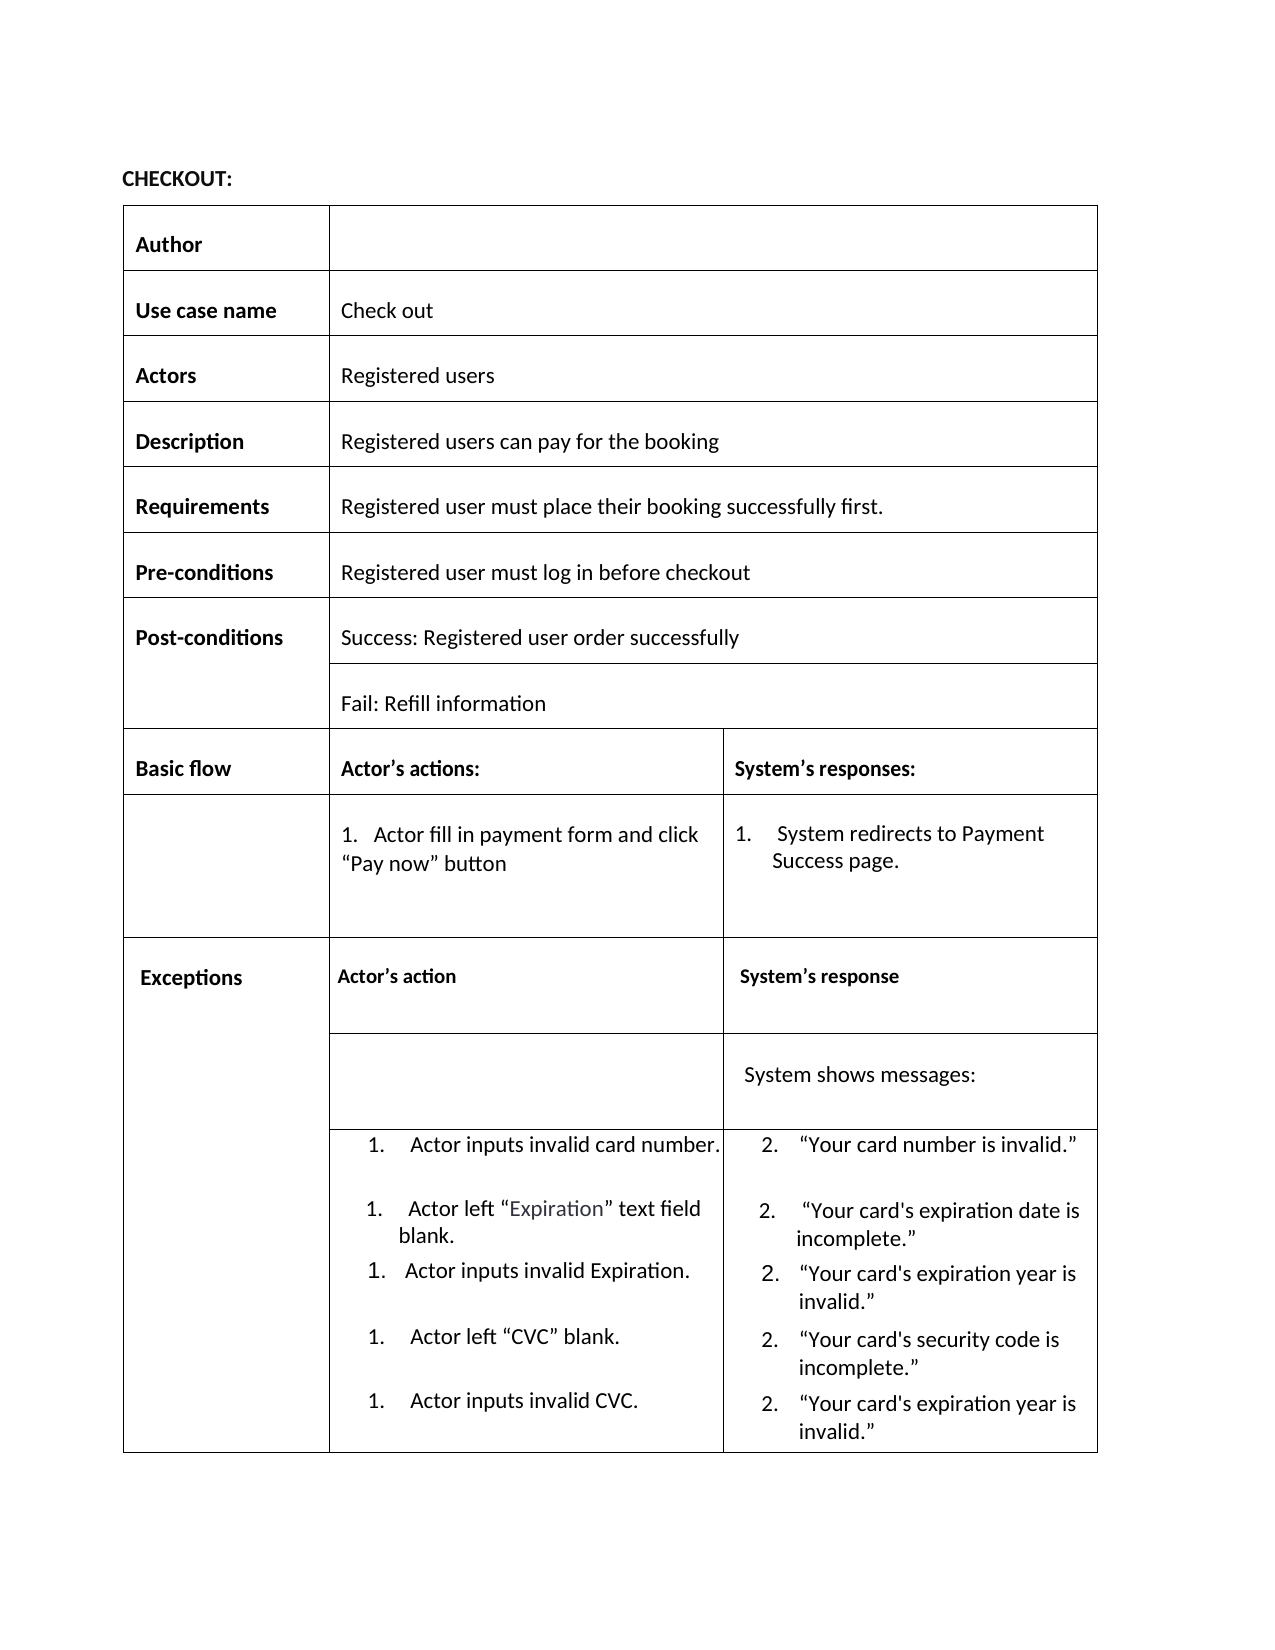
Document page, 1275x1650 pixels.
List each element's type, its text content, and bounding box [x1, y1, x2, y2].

text CHECKOUT: [122, 164, 1264, 192]
table_cell Actor inputs invalid Expiration. [330, 1258, 723, 1323]
table_cell Description [124, 402, 329, 466]
table_cell Registered user must place their booking successfully first. [330, 467, 1097, 532]
table_header Author [124, 206, 329, 270]
table_cell Check out [330, 271, 1097, 335]
table_cell Post-conditions [124, 598, 329, 728]
table_cell Actor’s action [330, 938, 723, 1033]
table_cell “Your card's expiration date is incomplete.” [724, 1194, 1097, 1257]
table_cell Actor left “Expiration” text field blank. [330, 1194, 723, 1257]
table_cell “Your card's expiration year is invalid.” [724, 1387, 1097, 1452]
table_cell Basic flow [124, 729, 329, 793]
table_cell Exceptions [124, 938, 329, 1452]
table_cell “Your card's expiration year is invalid.” [724, 1258, 1097, 1323]
table_cell Actor left “CVC” blank. [330, 1323, 723, 1387]
table_cell Actors [124, 336, 329, 401]
table_cell System’s response [724, 938, 1097, 1033]
table_cell Actor inputs invalid CVC. [330, 1387, 723, 1452]
table_cell 1. Actor fill in payment form and click “Pay now” button [330, 795, 723, 937]
table_cell Registered user must log in before checkout [330, 533, 1097, 597]
table_cell Actor inputs invalid card number. [330, 1130, 723, 1194]
table_cell Pre-conditions [124, 533, 329, 597]
table_cell [124, 795, 329, 937]
table_cell System shows messages: [724, 1034, 1097, 1128]
table_cell System redirects to Payment Success page. [724, 795, 1097, 937]
table_cell [330, 1034, 723, 1128]
table_cell “Your card's security code is incomplete.” [724, 1323, 1097, 1387]
table_cell Registered users [330, 336, 1097, 401]
table_cell Use case name [124, 271, 329, 335]
table_header [330, 206, 1097, 270]
table_cell System’s responses: [724, 729, 1097, 793]
table_cell “Your card number is invalid.” [724, 1130, 1097, 1194]
table_cell Registered users can pay for the booking [330, 402, 1097, 466]
table_cell Success: Registered user order successfully [330, 598, 1097, 663]
table_cell Actor’s actions: [330, 729, 723, 793]
table_cell Fail: Refill information [330, 664, 1097, 728]
table_cell Requirements [124, 467, 329, 532]
